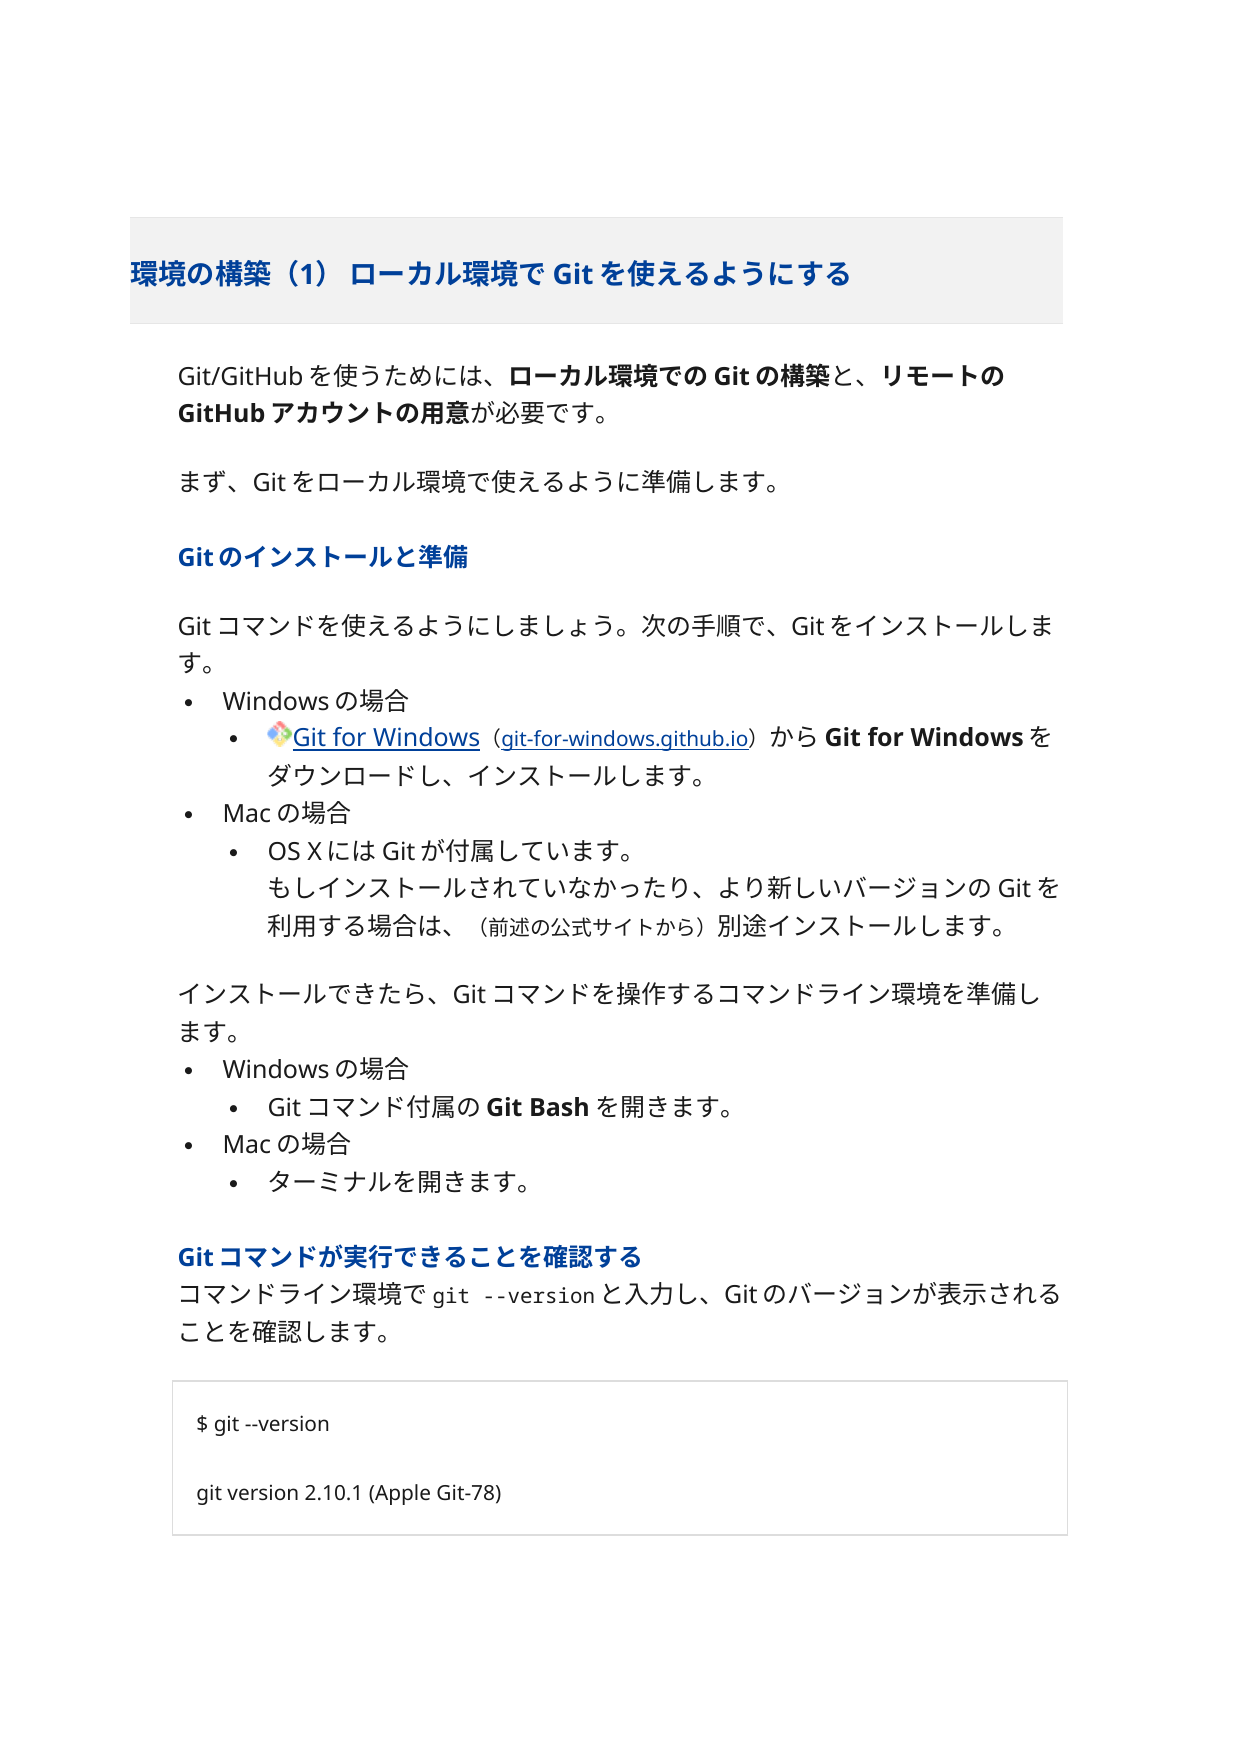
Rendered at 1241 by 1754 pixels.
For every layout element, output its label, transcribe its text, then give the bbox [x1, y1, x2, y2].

text インストールできたら、Gitコマンドを操作するコマンドライン環境を準備します。 [177, 974, 1063, 1049]
list Macの場合 [185, 793, 1063, 830]
text git version 2.10.1 (Apple Git-78) [173, 1449, 1067, 1534]
text Gitコマンドを使えるようにしましょう。次の手順で、Gitをインストールします。 [177, 605, 1063, 680]
list OS XにはGitが付属しています。 もしインストールされていなかったり、より新しいバージョンのGitを利用する場合は、（前述の公式サイトから）別途インストールします。 [230, 830, 1063, 943]
picture [267, 721, 293, 747]
list ターミナルを開きます。 [230, 1162, 1063, 1199]
list Git for Windows（git-for-windows.github.io）からGit for Windowsをダウンロードし、インストールします。 [230, 718, 1063, 793]
text Gitのインストールと準備 [177, 537, 1063, 574]
text $ git --version [173, 1382, 1067, 1442]
text まず、Gitをローカル環境で使えるように準備します。 [177, 462, 1063, 499]
text コマンドライン環境でgit --versionと入力し、Gitのバージョンが表示されることを確認します。 [177, 1274, 1063, 1349]
list Gitコマンド付属のGit Bashを開きます。 [230, 1087, 1063, 1124]
text Gitコマンドが実行できることを確認する [177, 1237, 1063, 1274]
text 環境の構築（1） ローカル環境でGitを使えるようにする [130, 218, 1063, 323]
list Macの場合 [185, 1124, 1063, 1162]
list Windowsの場合 [185, 680, 1063, 718]
list Windowsの場合 [185, 1049, 1063, 1087]
text Git/GitHubを使うためには、ローカル環境でのGitの構築と、リモートのGitHubアカウントの用意が必要です。 [177, 355, 1063, 430]
